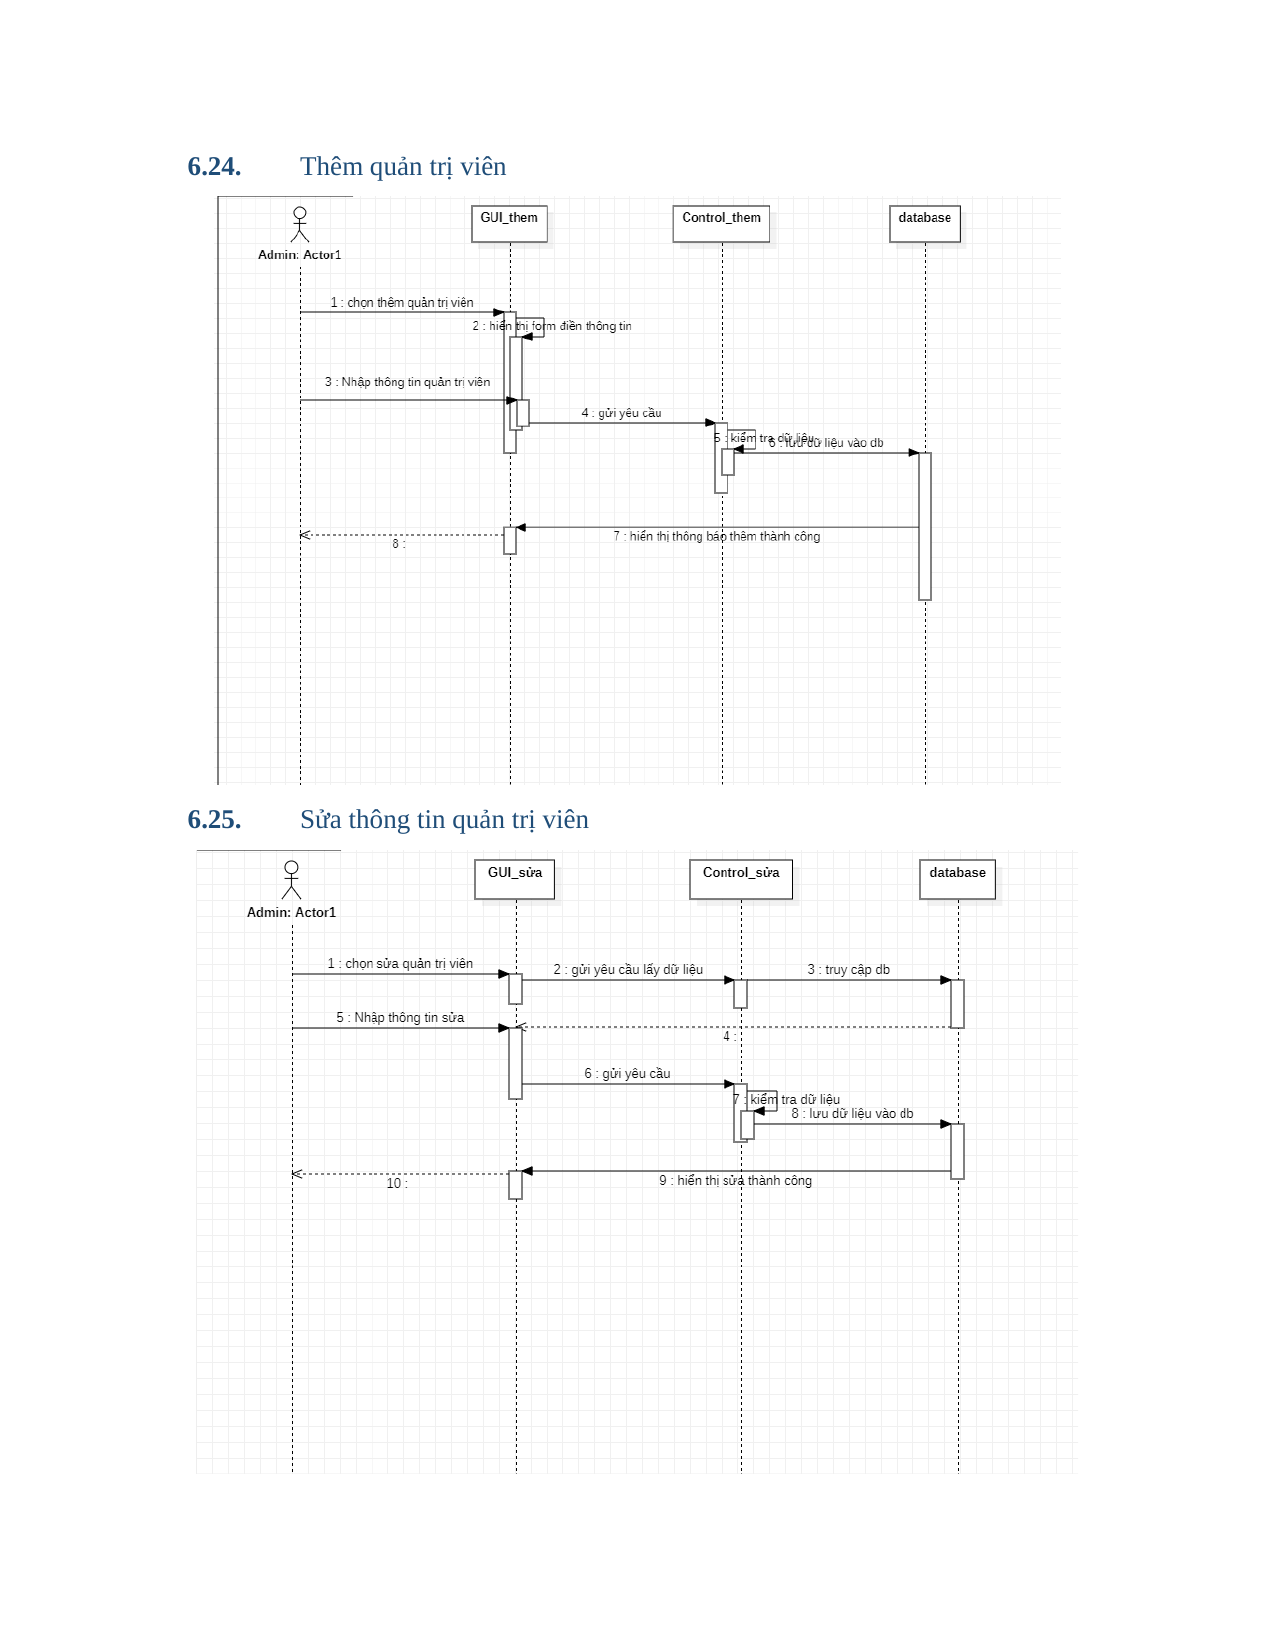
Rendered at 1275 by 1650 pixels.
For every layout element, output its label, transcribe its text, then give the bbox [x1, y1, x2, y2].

picture [196, 850, 1079, 1474]
subtitle Thêm quản trị viên [187, 150, 1125, 181]
picture [214, 196, 1061, 785]
subtitle Sửa thông tin quản trị viên [187, 803, 1125, 834]
